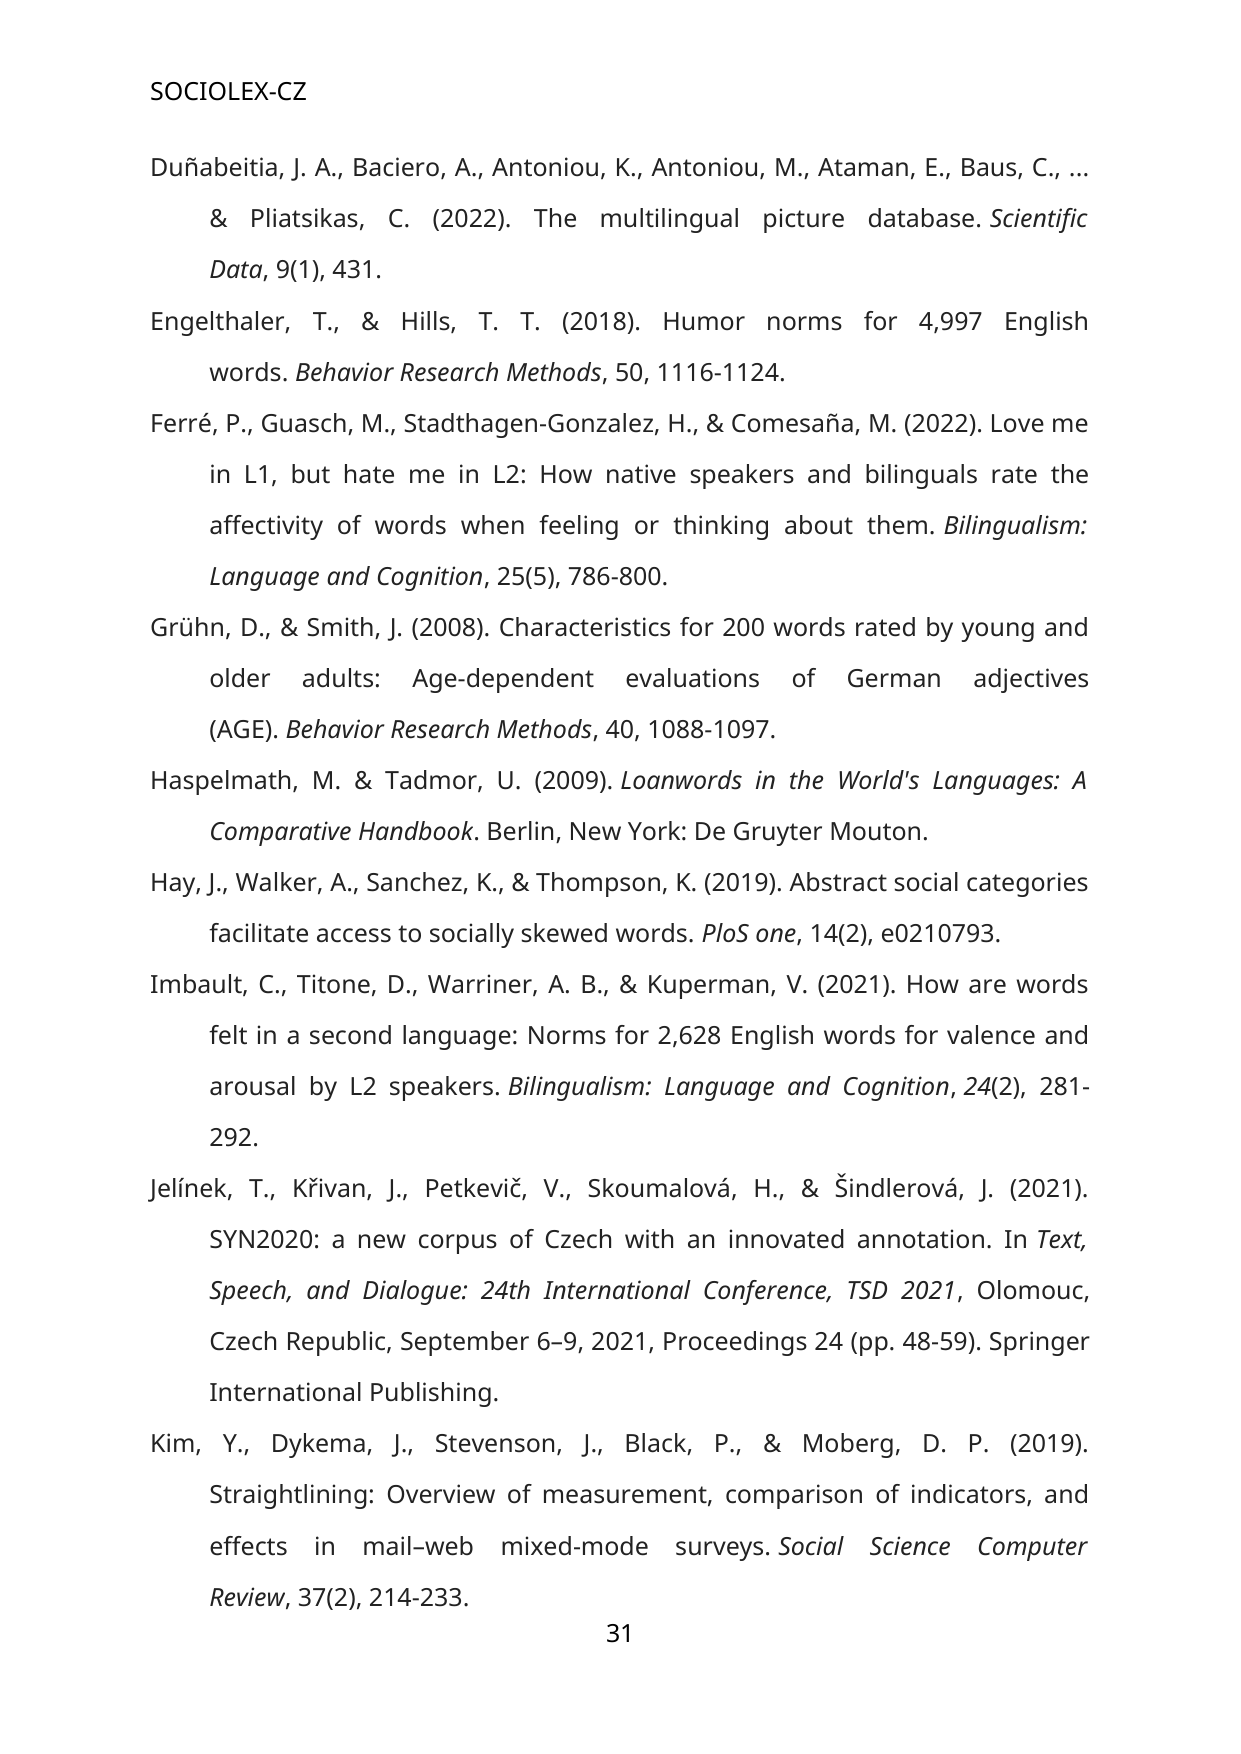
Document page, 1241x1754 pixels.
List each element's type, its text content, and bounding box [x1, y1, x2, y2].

text Hay, J., Walker, A., Sanchez, K., & Thompson, K. (2019). Abstract social categories facilitate access to socially skewed words. PloS one, 14(2), e0210793. [150, 899, 1090, 950]
text Kim, Y., Dykema, J., Stevenson, J., Black, P., & Moberg, D. P. (2019). Straightlining: Overview of measurement, comparison of indicators, and effects in mail–web mixed-mode surveys. Social Science Computer Review, 37(2), 214-233. [150, 1460, 1090, 1613]
text Duñabeitia, J. A., Baciero, A., Antoniou, K., Antoniou, M., Ataman, E., Baus, C., ... & Pliatsikas, C. (2022). The multilingual picture database. Scientific Data, 9(1), 431. [150, 184, 1090, 286]
text Grühn, D., & Smith, J. (2008). Characteristics for 200 words rated by young and older adults: Age-dependent evaluations of German adjectives (AGE). Behavior Research Methods, 40, 1088-1097. [150, 643, 1090, 746]
text Imbault, C., Titone, D., Warriner, A. B., & Kuperman, V. (2021). How are words felt in a second language: Norms for 2,628 English words for valence and arousal by L2 speakers. Bilingualism: Language and Cognition, 24(2), 281-292. [150, 1001, 1090, 1154]
text Jelínek, T., Křivan, J., Petkevič, V., Skoumalová, H., & Šindlerová, J. (2021). SYN2020: a new corpus of Czech with an innovated annotation. In Text, Speech, and Dialogue: 24th International Conference, TSD 2021, Olomouc, Czech Republic, September 6–9, 2021, Proceedings 24 (pp. 48-59). Springer International Publishing. [150, 1205, 1090, 1409]
text Haspelmath, M. & Tadmor, U. (2009). Loanwords in the World's Languages: A Comparative Handbook. Berlin, New York: De Gruyter Mouton. [150, 762, 1090, 848]
text Engelthaler, T., & Hills, T. T. (2018). Humor norms for 4,997 English words. Behavior Research Methods, 50, 1116-1124. [150, 337, 1090, 388]
text Ferré, P., Guasch, M., Stadthagen-Gonzalez, H., & Comesaña, M. (2022). Love me in L1, but hate me in L2: How native speakers and bilinguals rate the affectivity of words when feeling or thinking about them. Bilingualism: Language and Cognition, 25(5), 786-800. [150, 439, 1090, 592]
